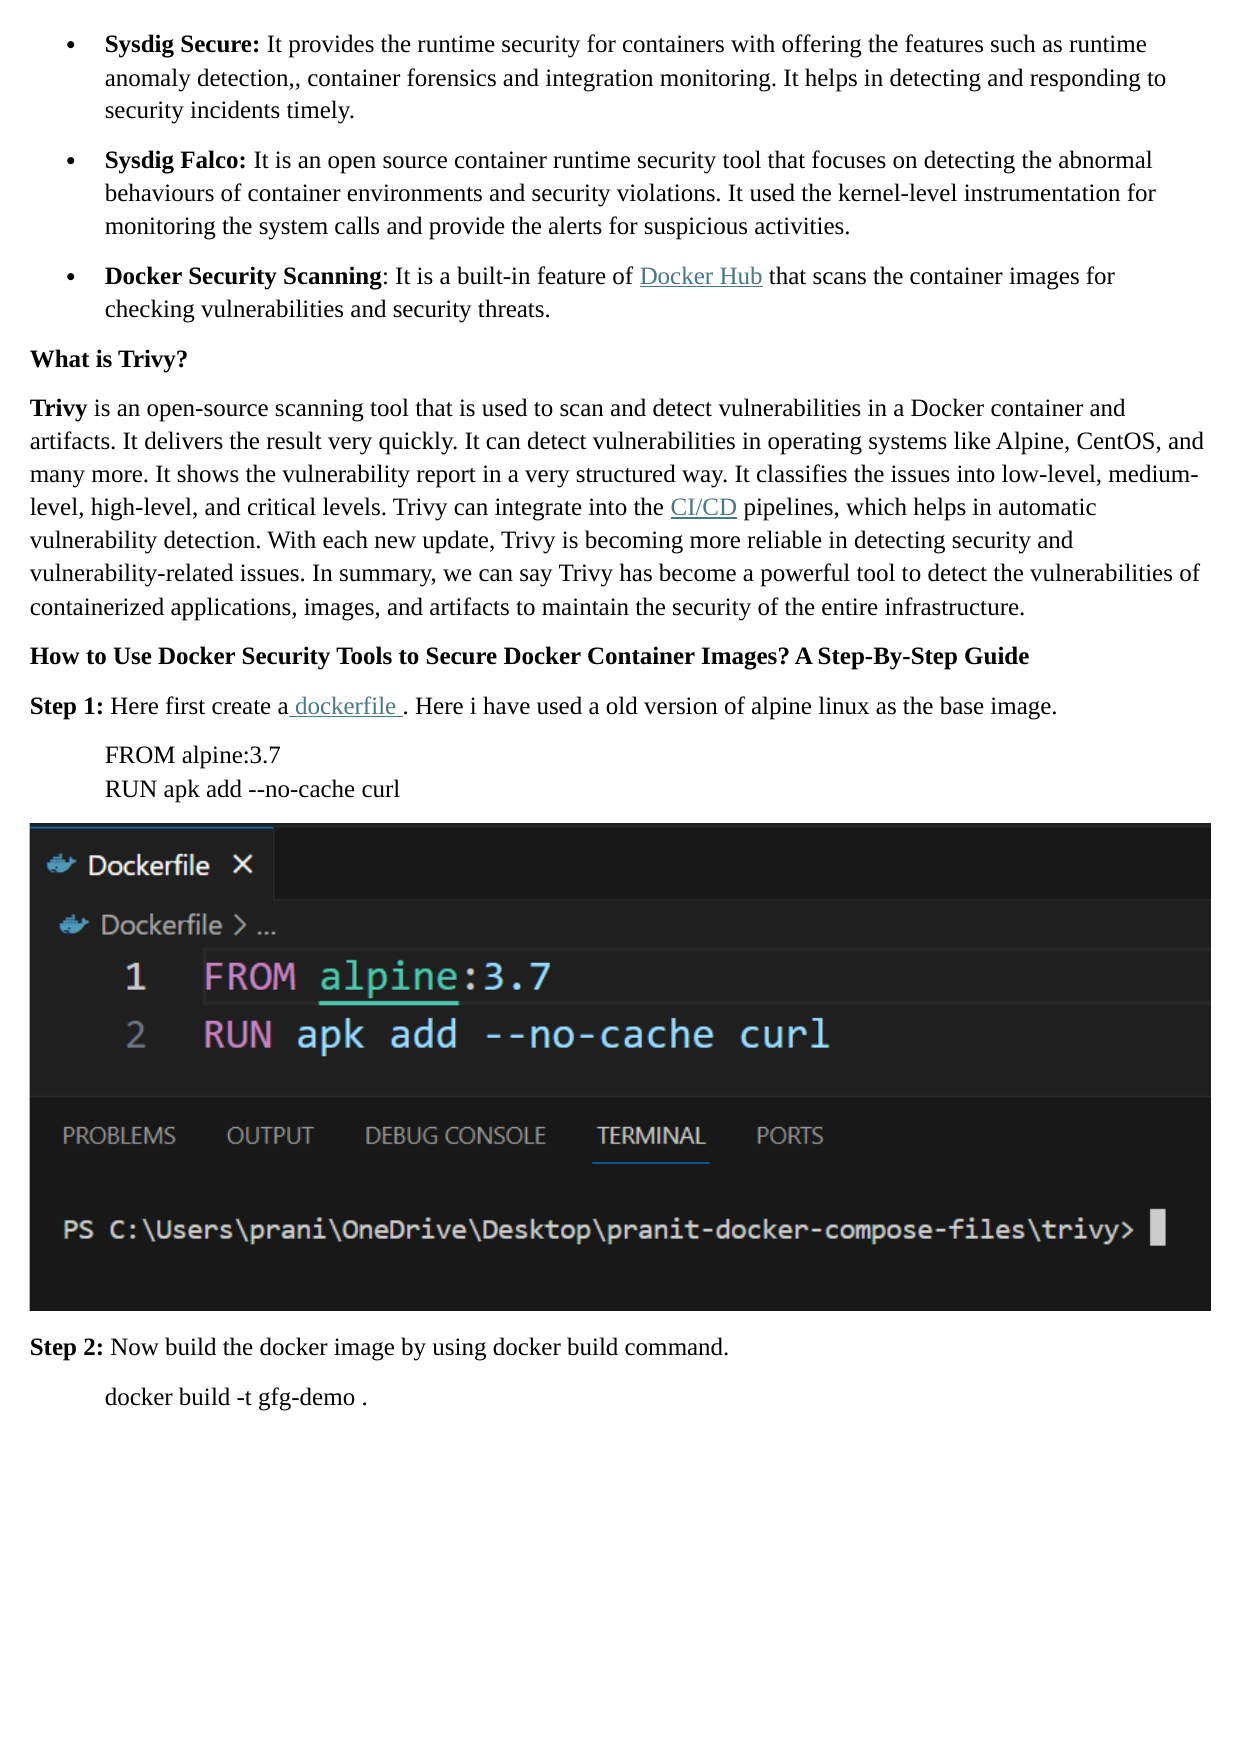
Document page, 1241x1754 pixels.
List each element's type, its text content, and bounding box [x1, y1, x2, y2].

text Step 2: Now build the docker image by using docker build command. [29, 1332, 1211, 1361]
text FROM alpine:3.7 RUN apk add --no-cache curl [104, 741, 1211, 802]
list Sysdig Secure: It provides the runtime security for containers with offering the features such as runtime anomaly detection,, container forensics and integration monitoring. It helps in detecting and responding to security incidents timely. [67, 29, 1211, 124]
text Step 1: Here first create a dockerfile . Here i have used a old version of alpine linux as the base image. [29, 691, 1211, 720]
text docker build -t gfg-demo . [29, 1382, 1211, 1410]
text What is Trivy? [29, 344, 1211, 372]
list Docker Security Scanning: It is a built-in feature of Docker Hub that scans the container images for checking vulnerabilities and security threats. [67, 261, 1211, 323]
text How to Use Docker Security Tools to Secure Docker Container Images? A Step-By-Step Guide [29, 641, 1211, 670]
picture [29, 823, 1211, 1311]
text Trivy is an open-source scanning tool that is used to scan and detect vulnerabilities in a Docker container and artifacts. It delivers the result very quickly. It can detect vulnerabilities in operating systems like Alpine, CentOS, and many more. It shows the vulnerability report in a very structured way. It classifies the issues into low-level, medium-level, high-level, and critical levels. Trivy can integrate into the CI/CD pipelines, which helps in automatic vulnerability detection. With each new update, Trivy is becoming more reliable in detecting security and vulnerability-related issues. In summary, we can say Trivy has become a powerful tool to detect the vulnerabilities of containerized applications, images, and artifacts to maintain the security of the entire infrastructure. [29, 393, 1211, 620]
list Sysdig Falco: It is an open source container runtime security tool that focuses on detecting the abnormal behaviours of container environments and security violations. It used the kernel-level instrumentation for monitoring the system calls and provide the alerts for suspicious activities. [67, 145, 1211, 240]
